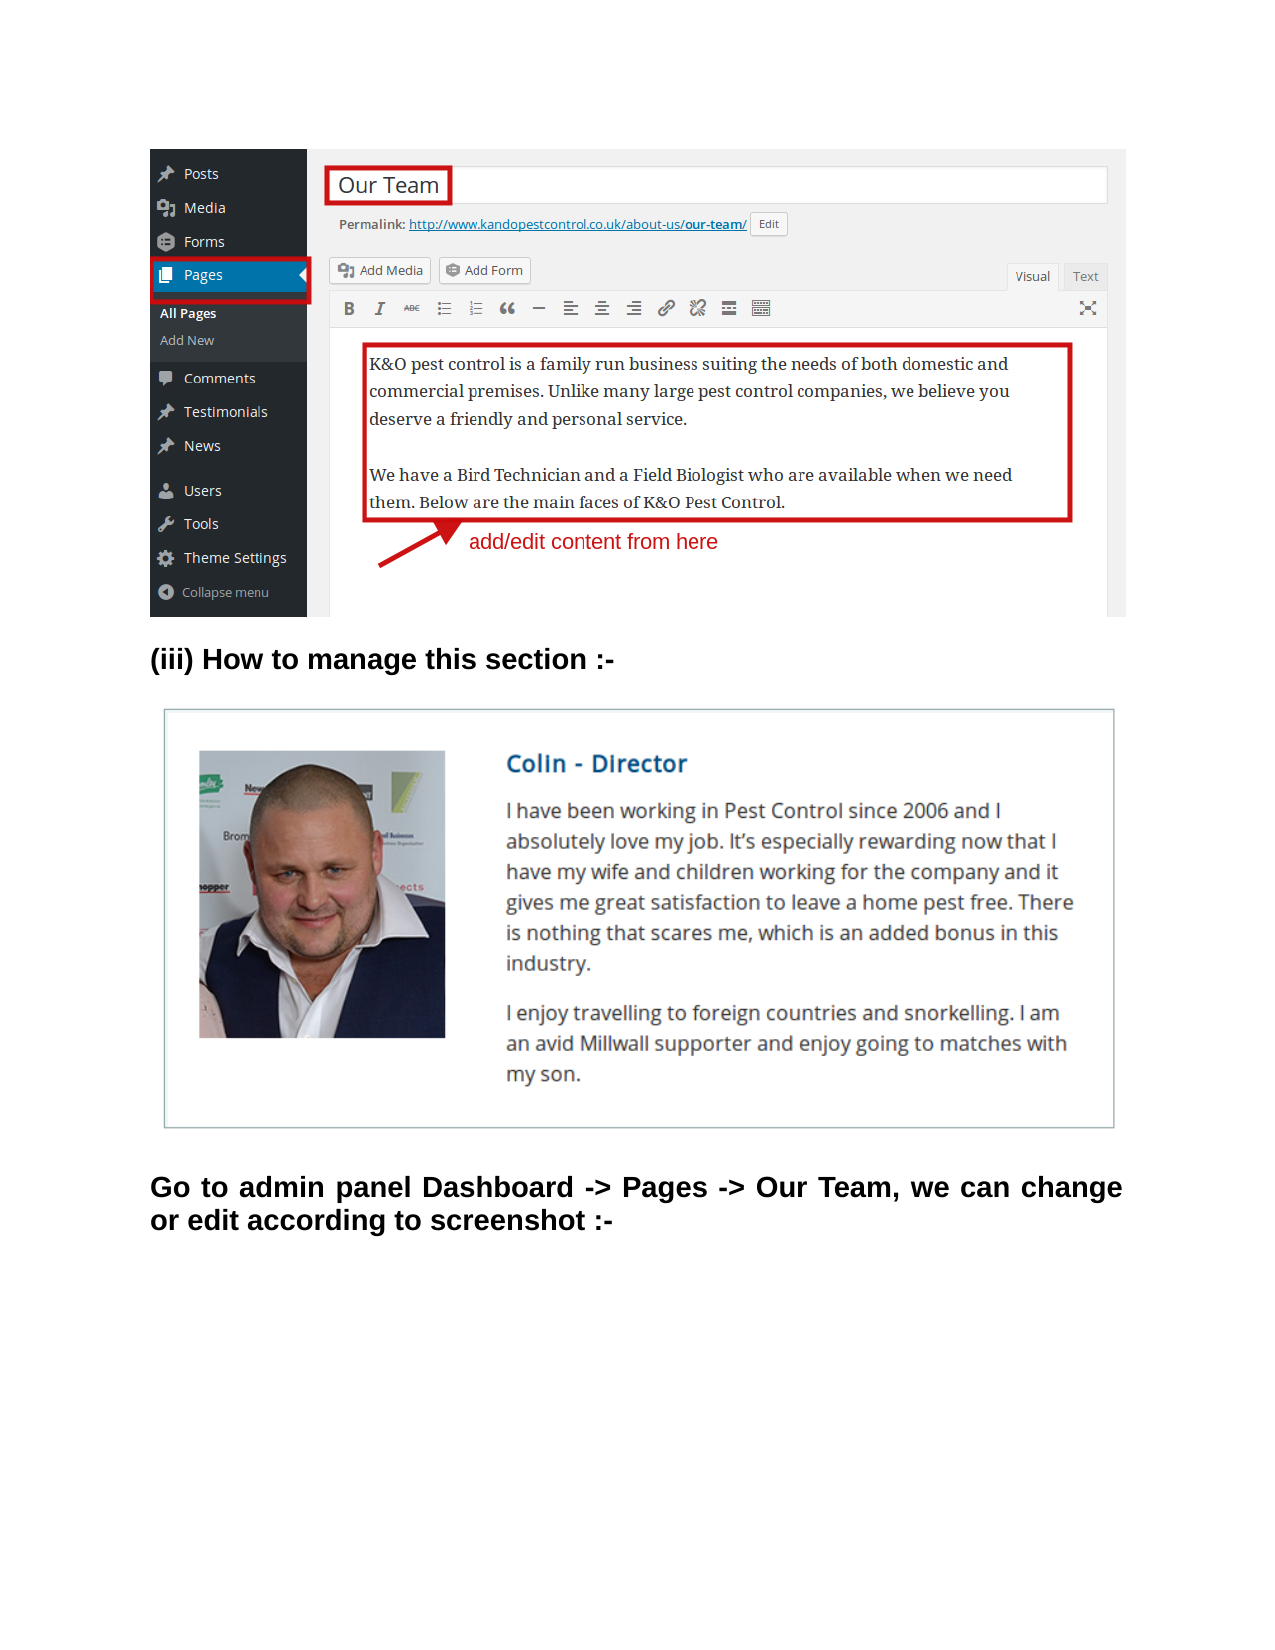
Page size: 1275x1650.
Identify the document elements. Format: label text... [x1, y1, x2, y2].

text (iii) How to manage this section :- [150, 642, 1125, 676]
picture [150, 149, 1126, 617]
picture [150, 700, 1126, 1145]
text Go to admin panel Dashboard -> Pages -> Our Team, we can change or edit according to screenshot :- [150, 1170, 1125, 1237]
